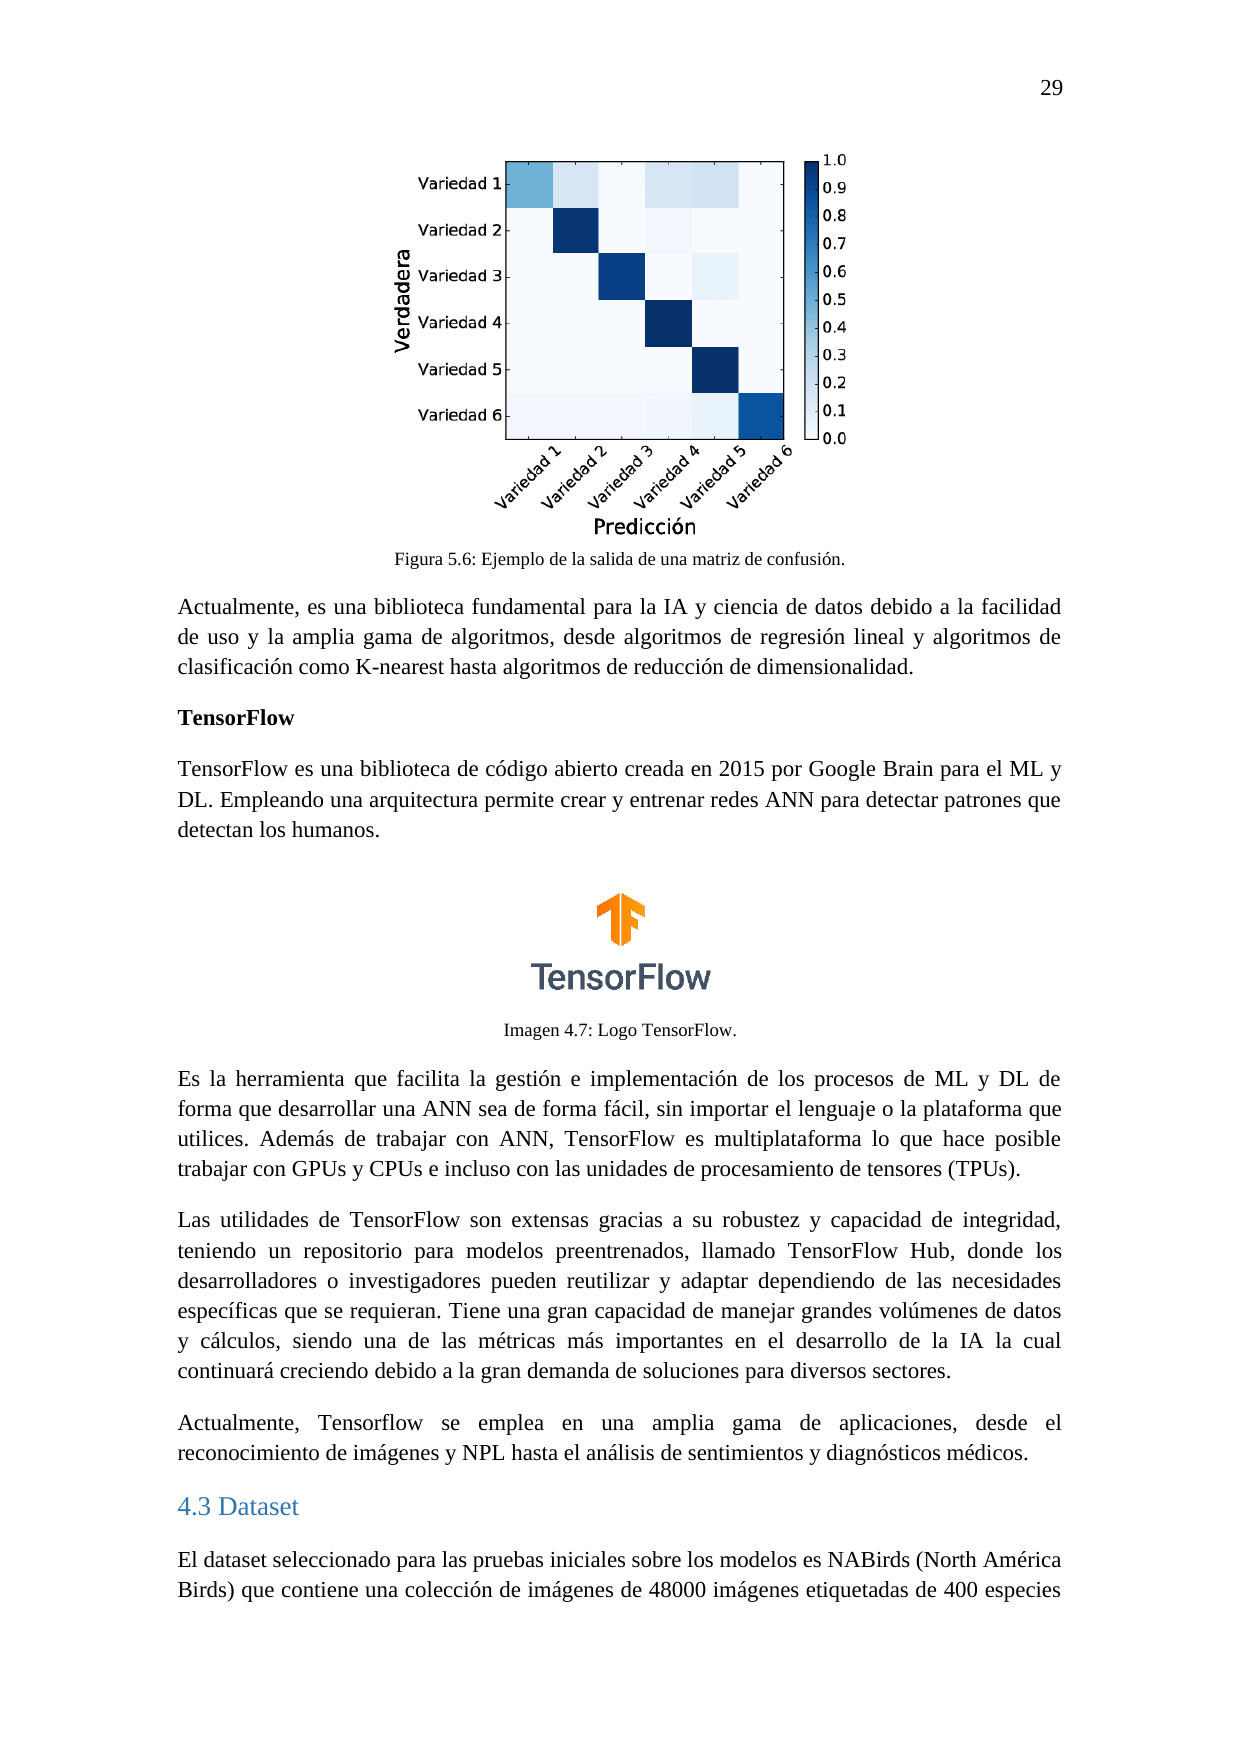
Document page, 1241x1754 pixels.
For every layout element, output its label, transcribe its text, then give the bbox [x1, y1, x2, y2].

text Actualmente, es una biblioteca fundamental para la IA y ciencia de datos debido a la facilidad de uso y la amplia gama de algoritmos, desde algoritmos de regresión lineal y algoritmos de clasificación como K-nearest hasta algoritmos de reducción de dimensionalidad. [177, 593, 1063, 680]
text TensorFlow [177, 704, 1063, 731]
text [177, 1546, 1063, 1603]
picture [387, 147, 853, 544]
text TensorFlow es una biblioteca de código abierto creada en 2015 por Google Brain para el ML y DL. Empleando una arquitectura permite crear y entrenar redes ANN para detectar patrones que detectan los humanos. [177, 756, 1063, 842]
text Imagen 4.7: Logo TensorFlow. [177, 1019, 1063, 1041]
text Es la herramienta que facilita la gestión e implementación de los procesos de ML y DL de forma que desarrollar una ANN sea de forma fácil, sin importar el lenguaje o la plataforma que utilices. Además de trabajar con ANN, TensorFlow es multiplataforma lo que hace posible trabajar con GPUs y CPUs e incluso con las unidades de procesamiento de tensores (TPUs). [177, 1065, 1063, 1182]
text Las utilidades de TensorFlow son extensas gracias a su robustez y capacidad de integridad, teniendo un repositorio para modelos preentrenados, llamado TensorFlow Hub, donde los desarrolladores o investigadores pueden reutilizar y adaptar dependiendo de las necesidades específicas que se requieran. Tiene una gran capacidad de manejar grandes volúmenes de datos y cálculos, siendo una de las métricas más importantes en el desarrollo de la IA la cual continuará creciendo debido a la gran demanda de soluciones para diversos sectores. [177, 1206, 1063, 1384]
text Actualmente, Tensorflow se emplea en una amplia gama de aplicaciones, desde el reconocimiento de imágenes y NPL hasta el análisis de sentimientos y diagnósticos médicos. [177, 1408, 1063, 1465]
picture [504, 867, 737, 1016]
text Figura 5.6: Ejemplo de la salida de una matriz de confusión. [177, 547, 1063, 569]
subtitle 4.3 Dataset [177, 1490, 1063, 1521]
